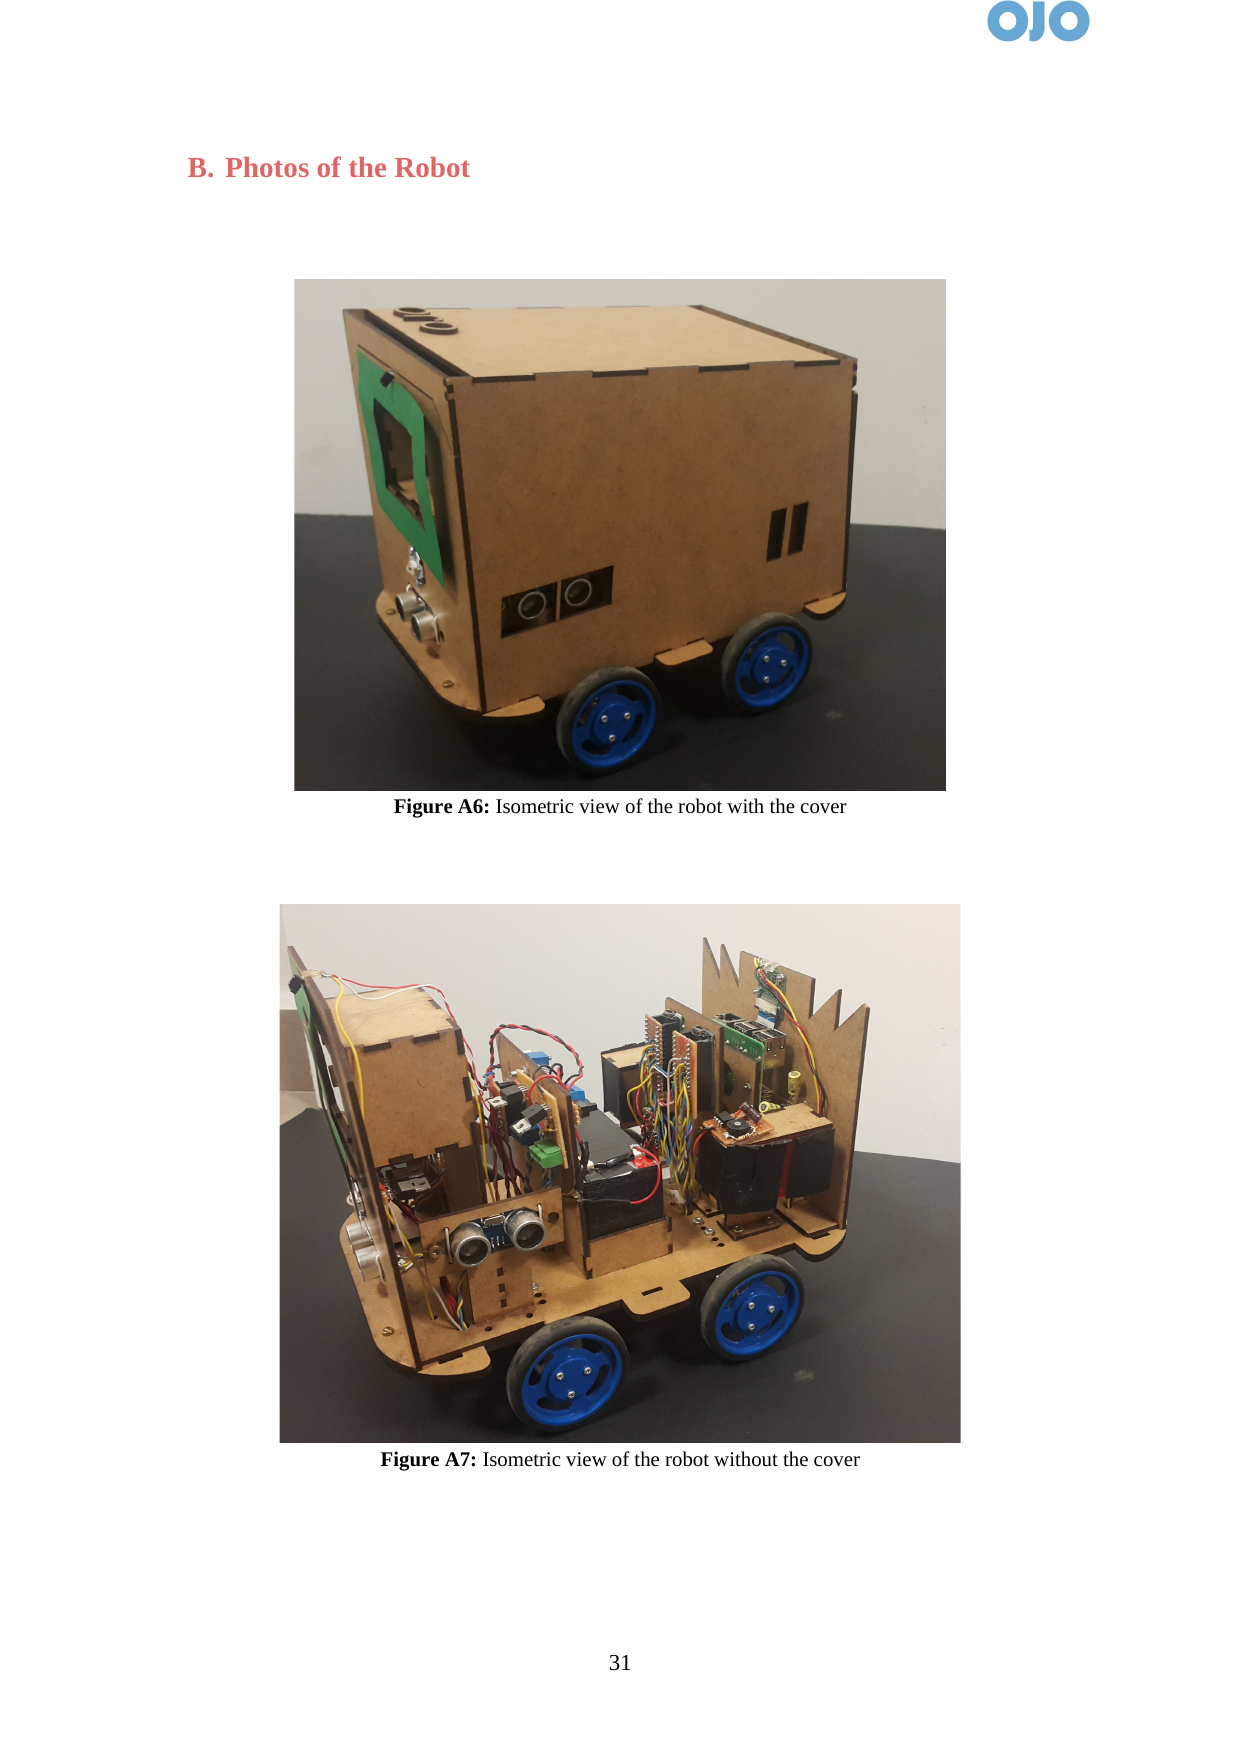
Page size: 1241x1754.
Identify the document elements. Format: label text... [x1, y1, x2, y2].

text Figure A6: Isometric view of the robot with the cover [150, 794, 1090, 818]
picture [986, 0, 1091, 43]
picture [279, 904, 961, 1443]
picture [294, 279, 946, 791]
subtitle Photos of the Robot [187, 150, 1090, 183]
text Figure A7: Isometric view of the robot without the cover [150, 1447, 1090, 1471]
